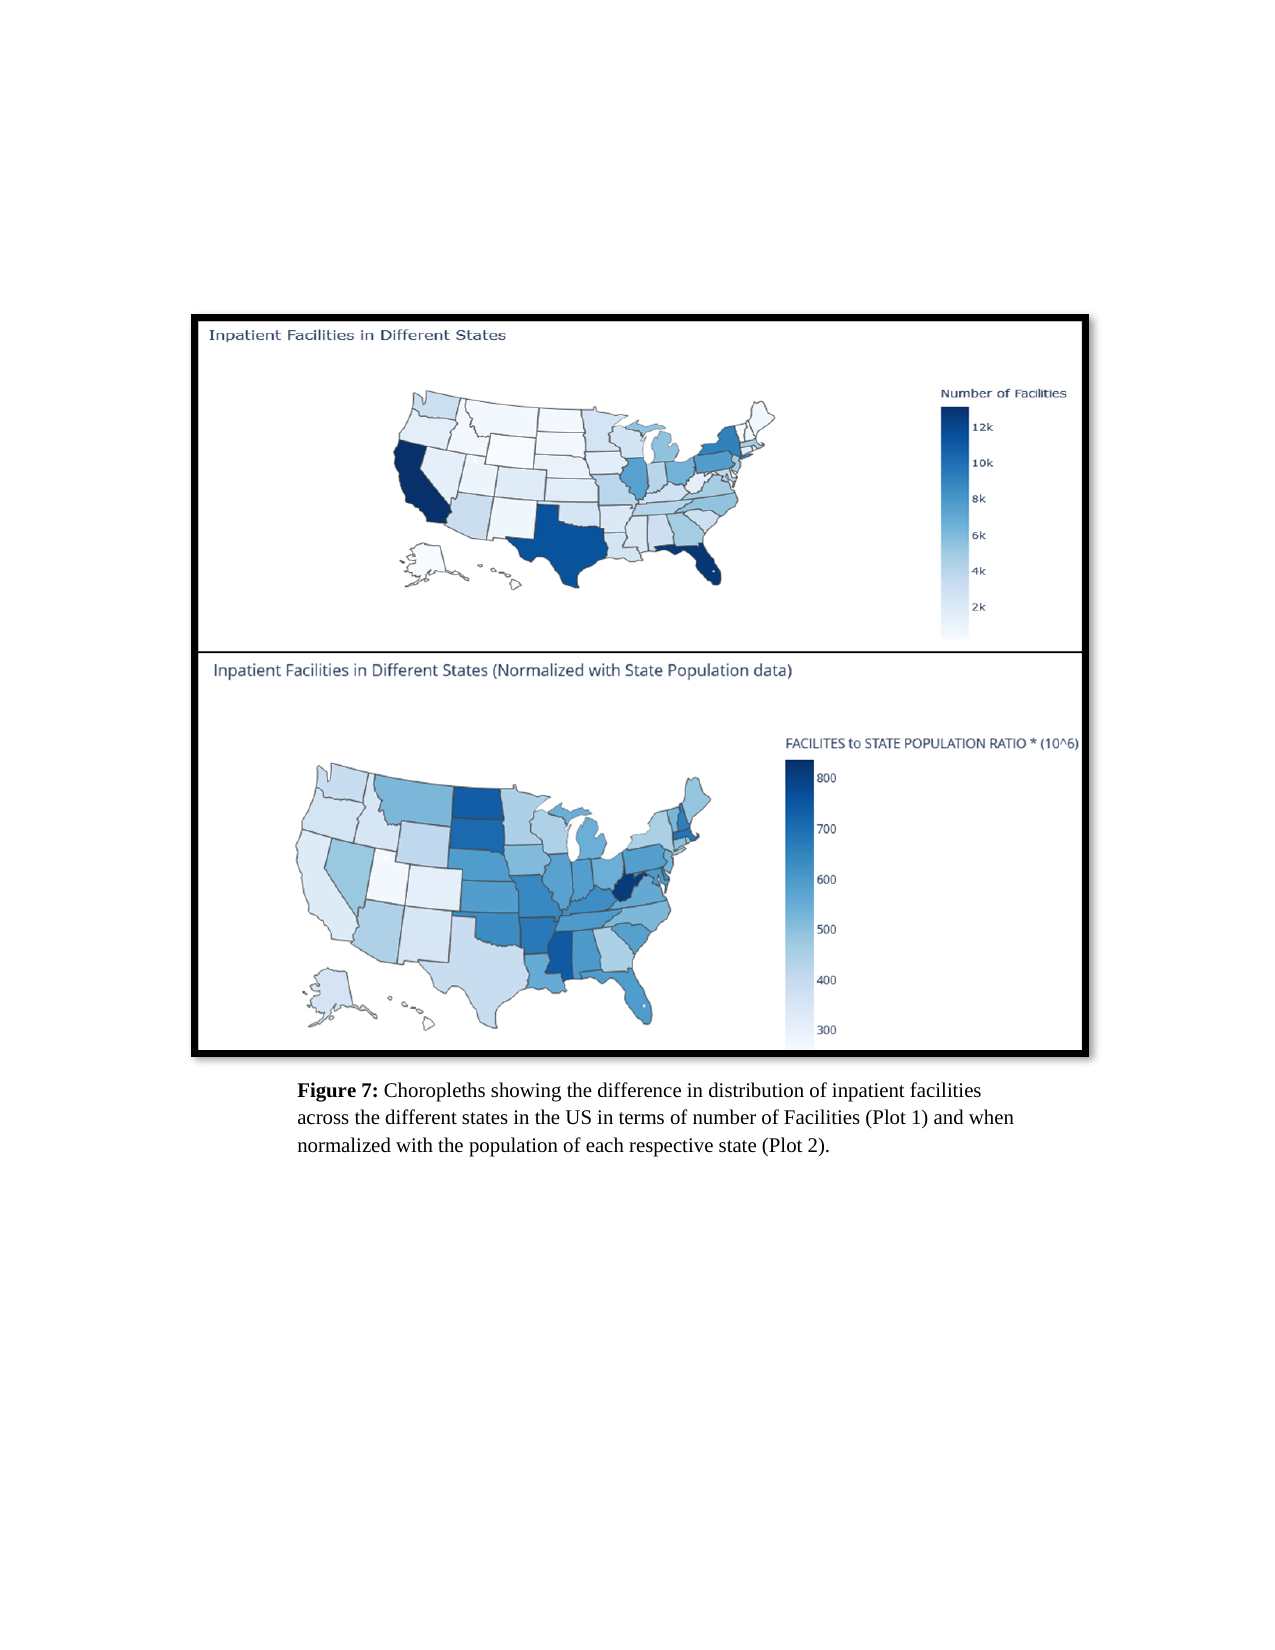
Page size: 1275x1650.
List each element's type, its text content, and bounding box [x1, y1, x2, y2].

list Figure 7: Choropleths showing the difference in distribution of inpatient facilities across the different states in the US in terms of number of Facilities (Plot 1) and when normalized with the population of each respective state (Plot 2). [297, 1077, 1016, 1157]
picture [197, 320, 1083, 1051]
